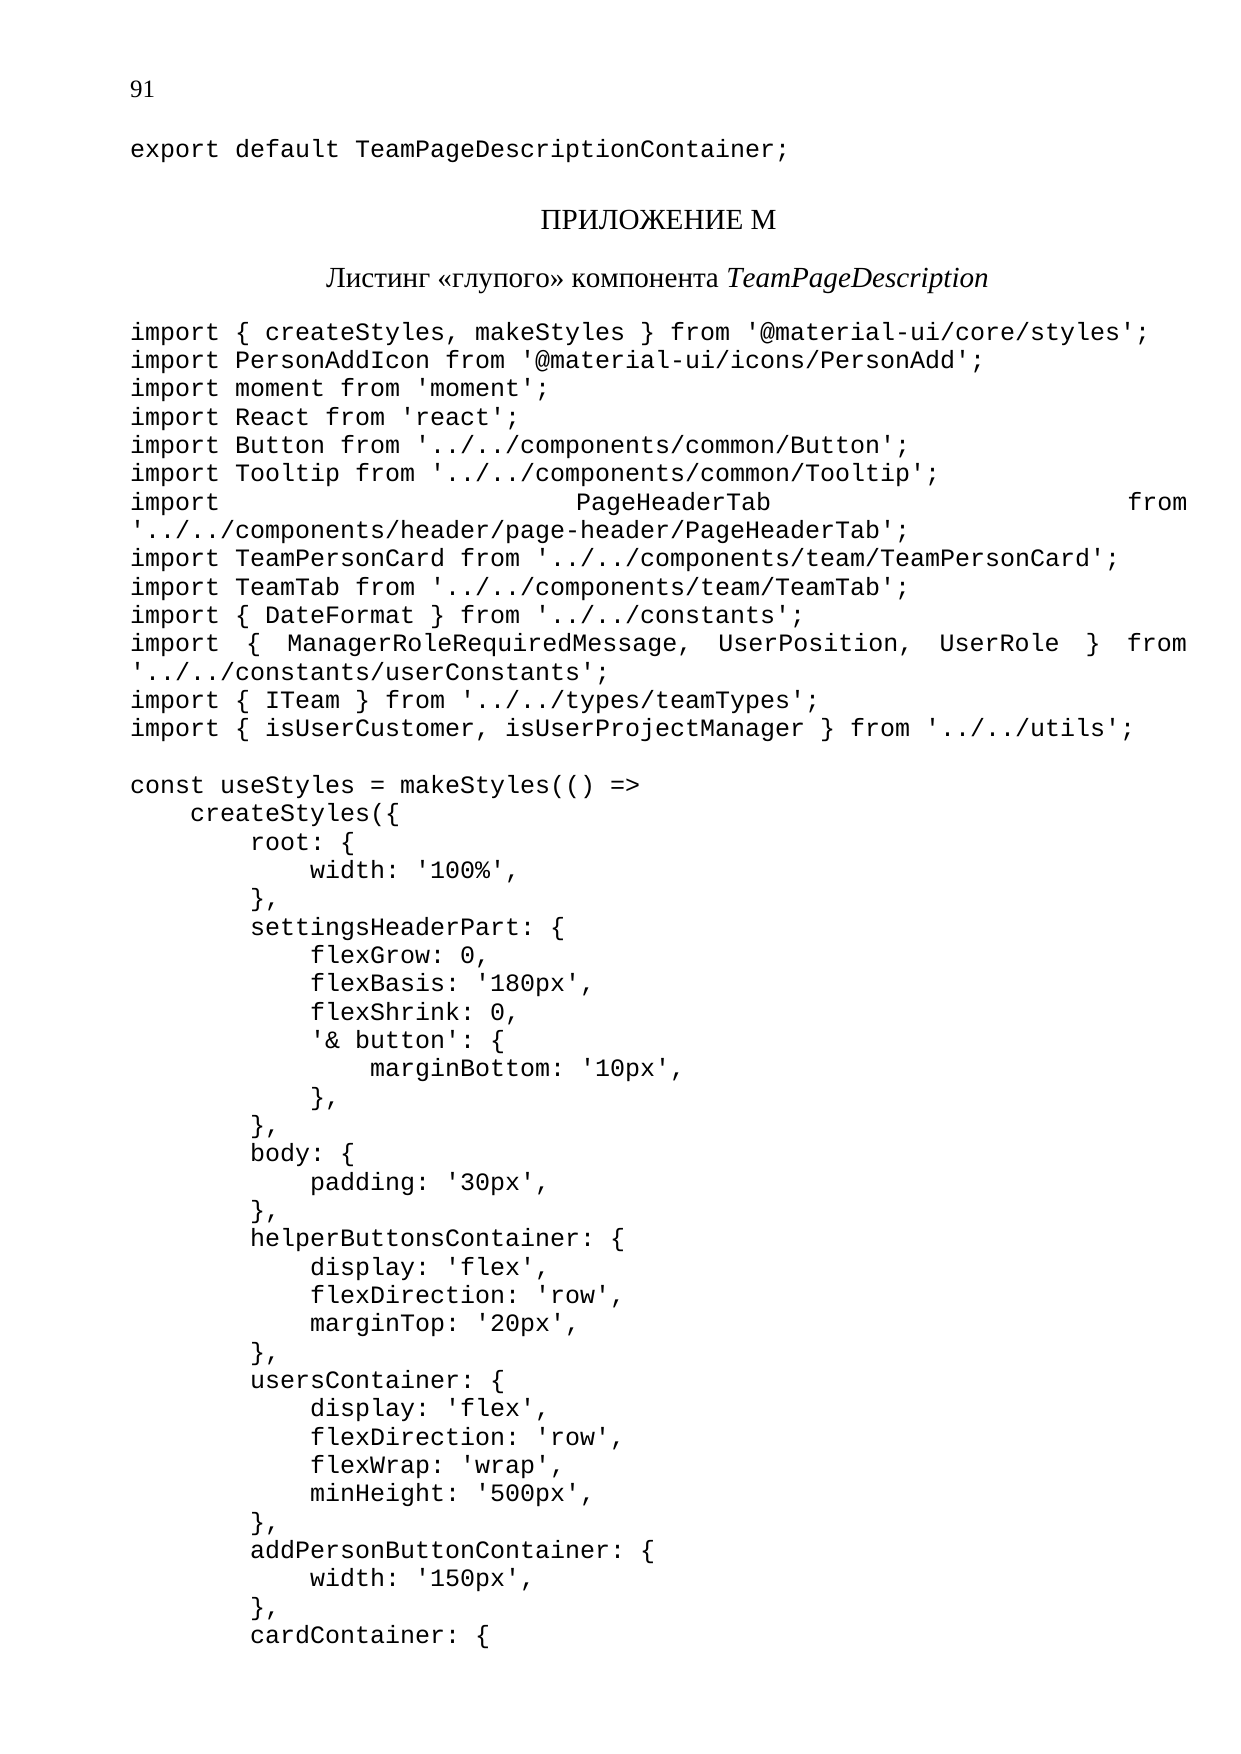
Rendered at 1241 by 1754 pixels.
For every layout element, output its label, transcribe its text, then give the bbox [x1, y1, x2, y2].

text export default TeamPageDescriptionContainer; [130, 136, 1187, 164]
text }, [130, 1197, 1187, 1226]
text import React from 'react'; [130, 404, 1187, 432]
text minHeight: '500px', [130, 1481, 1187, 1509]
text width: '100%', [130, 857, 1187, 886]
text '& button': { [130, 1027, 1187, 1056]
text body: { [130, 1141, 1187, 1169]
text import Tooltip from '../../components/common/Tooltip'; [130, 461, 1187, 489]
text marginTop: '20px', [130, 1311, 1187, 1339]
text import PageHeaderTab from '../../components/header/page-header/PageHeaderTab'; [130, 489, 1187, 546]
text import { createStyles, makeStyles } from '@material-ui/core/styles'; [130, 319, 1187, 347]
text const useStyles = makeStyles(() => [130, 772, 1187, 801]
text import moment from 'moment'; [130, 376, 1187, 404]
text import PersonAddIcon from '@material-ui/icons/PersonAdd'; [130, 347, 1187, 376]
text marginBottom: '10px', [130, 1056, 1187, 1084]
text import Button from '../../components/common/Button'; [130, 432, 1187, 461]
text }, [130, 886, 1187, 914]
text }, [130, 1084, 1187, 1112]
text root: { [130, 829, 1187, 857]
text flexWrap: 'wrap', [130, 1452, 1187, 1481]
text }, [130, 1339, 1187, 1367]
text flexDirection: 'row', [130, 1424, 1187, 1452]
text }, [130, 1509, 1187, 1537]
text flexDirection: 'row', [130, 1282, 1187, 1311]
text cardContainer: { [130, 1622, 1187, 1651]
text import { ManagerRoleRequiredMessage, UserPosition, UserRole } from '../../constants/userConstants'; [130, 631, 1187, 687]
text flexGrow: 0, [130, 942, 1187, 971]
text usersContainer: { [130, 1367, 1187, 1396]
text import { ITeam } from '../../types/teamTypes'; [130, 687, 1187, 716]
text helperButtonsContainer: { [130, 1226, 1187, 1254]
text import { isUserCustomer, isUserProjectManager } from '../../utils'; [130, 716, 1187, 744]
list ПРИЛОЖЕНИЕ М [130, 202, 1187, 236]
text }, [130, 1112, 1187, 1141]
text import TeamPersonCard from '../../components/team/TeamPersonCard'; [130, 546, 1187, 574]
text flexShrink: 0, [130, 999, 1187, 1027]
text width: '150px', [130, 1566, 1187, 1594]
list Листинг «глупого» компонента TeamPageDescription [130, 261, 1187, 294]
text display: 'flex', [130, 1396, 1187, 1424]
text display: 'flex', [130, 1254, 1187, 1282]
text import { DateFormat } from '../../constants'; [130, 602, 1187, 631]
text padding: '30px', [130, 1169, 1187, 1197]
text createStyles({ [130, 801, 1187, 829]
text flexBasis: '180px', [130, 971, 1187, 999]
text addPersonButtonContainer: { [130, 1537, 1187, 1566]
text settingsHeaderPart: { [130, 914, 1187, 942]
text import TeamTab from '../../components/team/TeamTab'; [130, 574, 1187, 602]
text }, [130, 1594, 1187, 1622]
